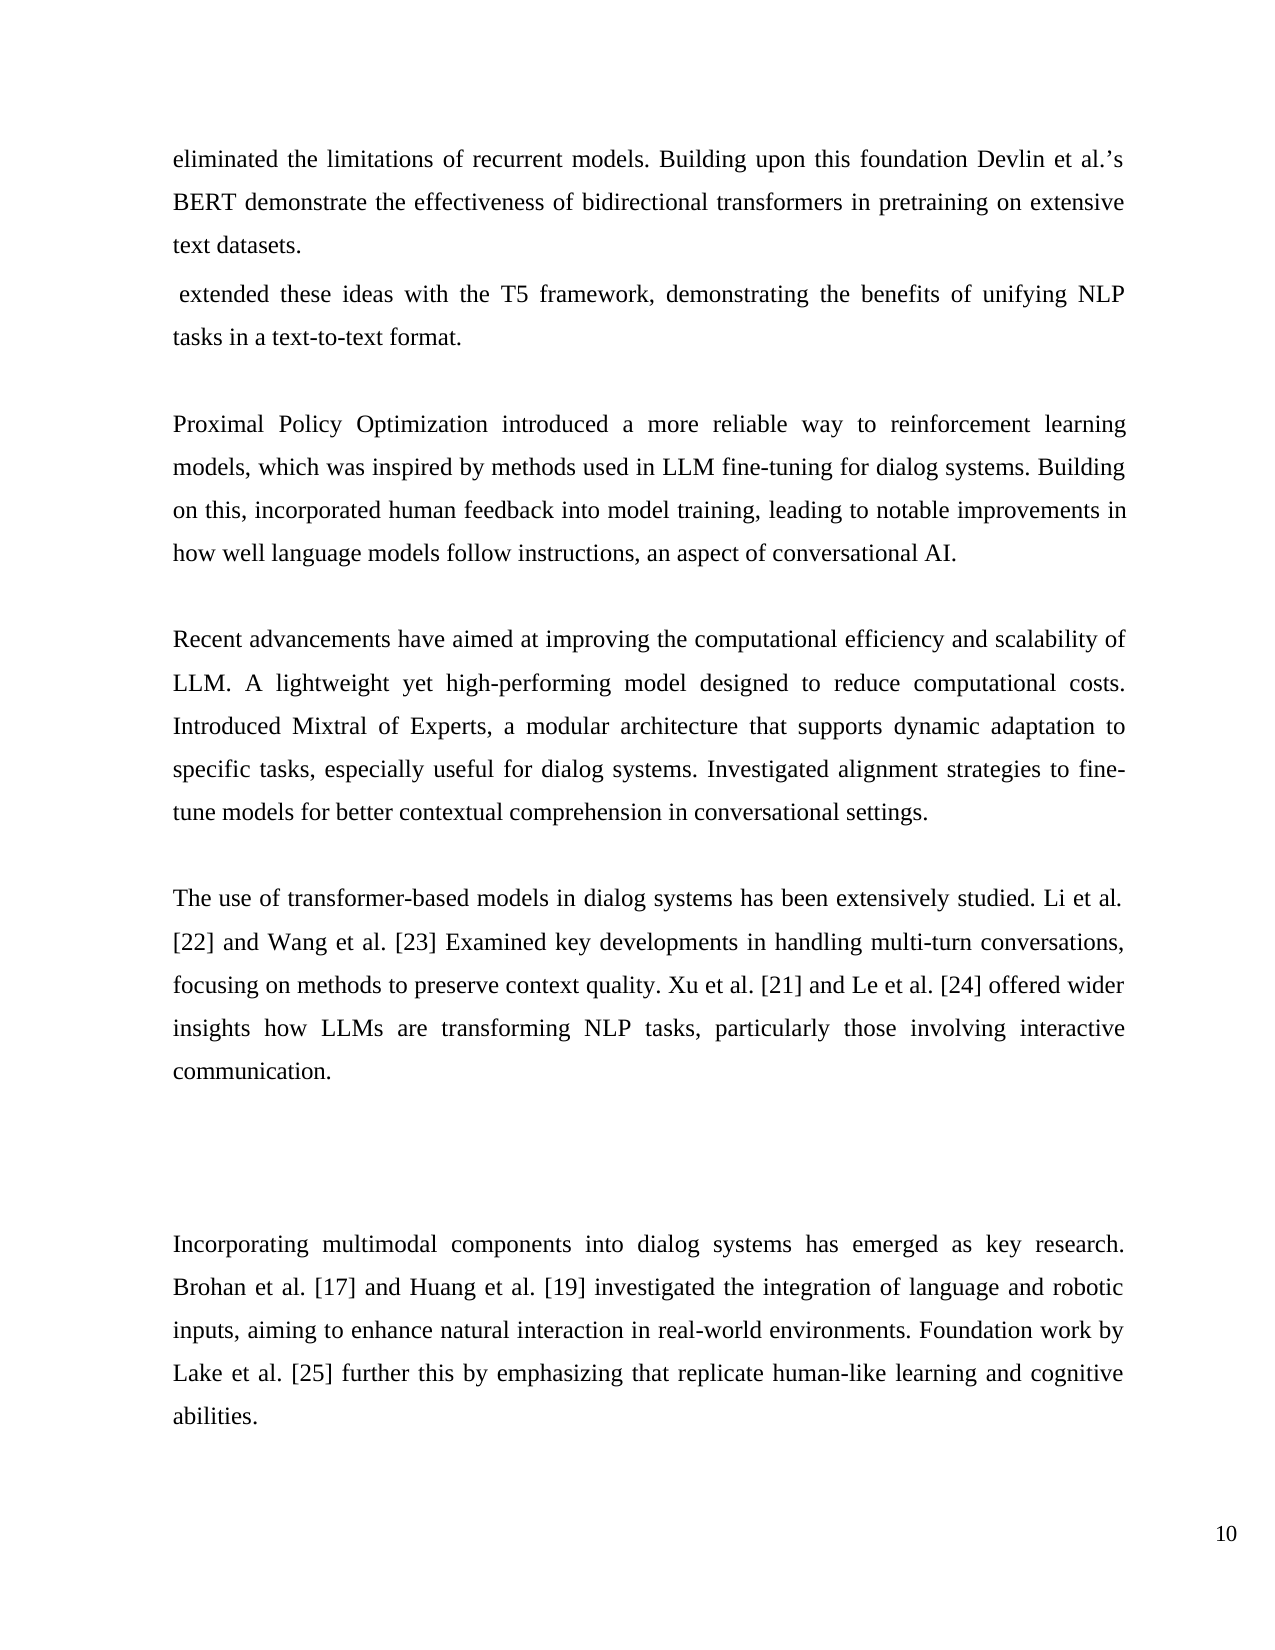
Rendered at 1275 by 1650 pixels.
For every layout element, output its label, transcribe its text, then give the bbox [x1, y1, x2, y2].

text Recent advancements have aimed at improving the computational efficiency and scalability of LLM. A lightweight yet high-performing model designed to reduce computational costs. Introduced Mixtral of Experts, a modular architecture that supports dynamic adaptation to specific tasks, especially useful for dialog systems. Investigated alignment strategies to fine-tune models for better contextual comprehension in conversational settings. [173, 624, 1126, 826]
text Incorporating multimodal components into dialog systems has emerged as key research. Brohan et al. [17] and Huang et al. [19] investigated the integration of language and robotic inputs, aiming to enhance natural interaction in real-world environments. Foundation work by Lake et al. [25] further this by emphasizing that replicate human-like learning and cognitive abilities. [173, 1229, 1125, 1430]
text extended these ideas with the T5 framework, demonstrating the benefits of unifying NLP tasks in a text-to-text format. [173, 279, 1126, 351]
text eliminated the limitations of recurrent models. Building upon this foundation Devlin et al.’s BERT demonstrate the effectiveness of bidirectional transformers in pretraining on extensive text datasets. [173, 144, 1125, 259]
text [22] and Wang et al. [23] Examined key developments in handling multi-turn conversations, focusing on methods to preserve context quality. Xu et al. [21] and Le et al. [24] offered wider insights how LLMs are transforming NLP tasks, particularly those involving interactive communication. [173, 927, 1126, 1085]
text Proximal Policy Optimization introduced a more reliable way to reinforcement learning models, which was inspired by methods used in LLM fine-tuning for dialog systems. Building on this, incorporated human feedback into model training, leading to notable improvements in how well language models follow instructions, an aspect of conversational AI. [173, 409, 1127, 567]
text The use of transformer-based models in dialog systems has been extensively studied. Li et al. [173, 883, 1275, 912]
